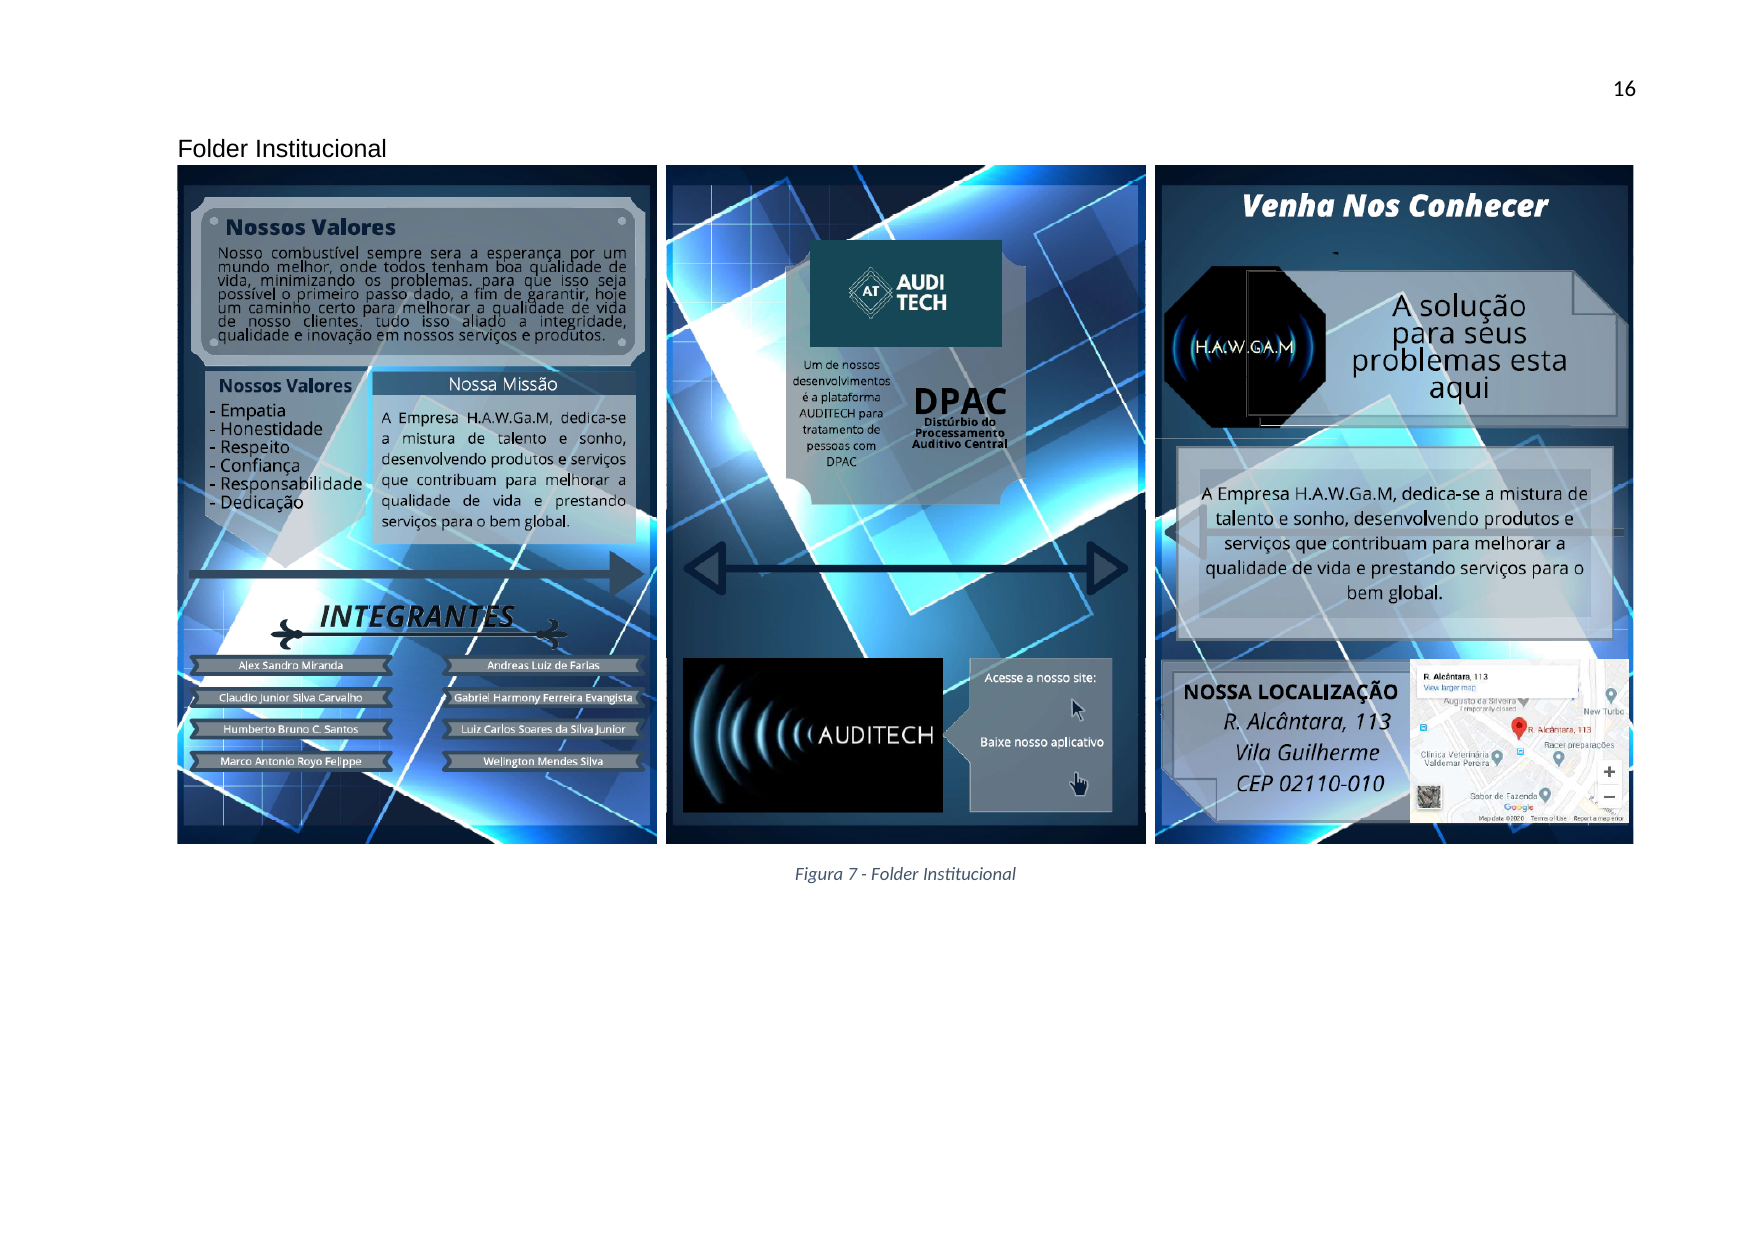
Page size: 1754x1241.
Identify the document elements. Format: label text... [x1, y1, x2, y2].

subtitle Folder Institucional [177, 134, 1636, 163]
picture [177, 165, 1634, 844]
